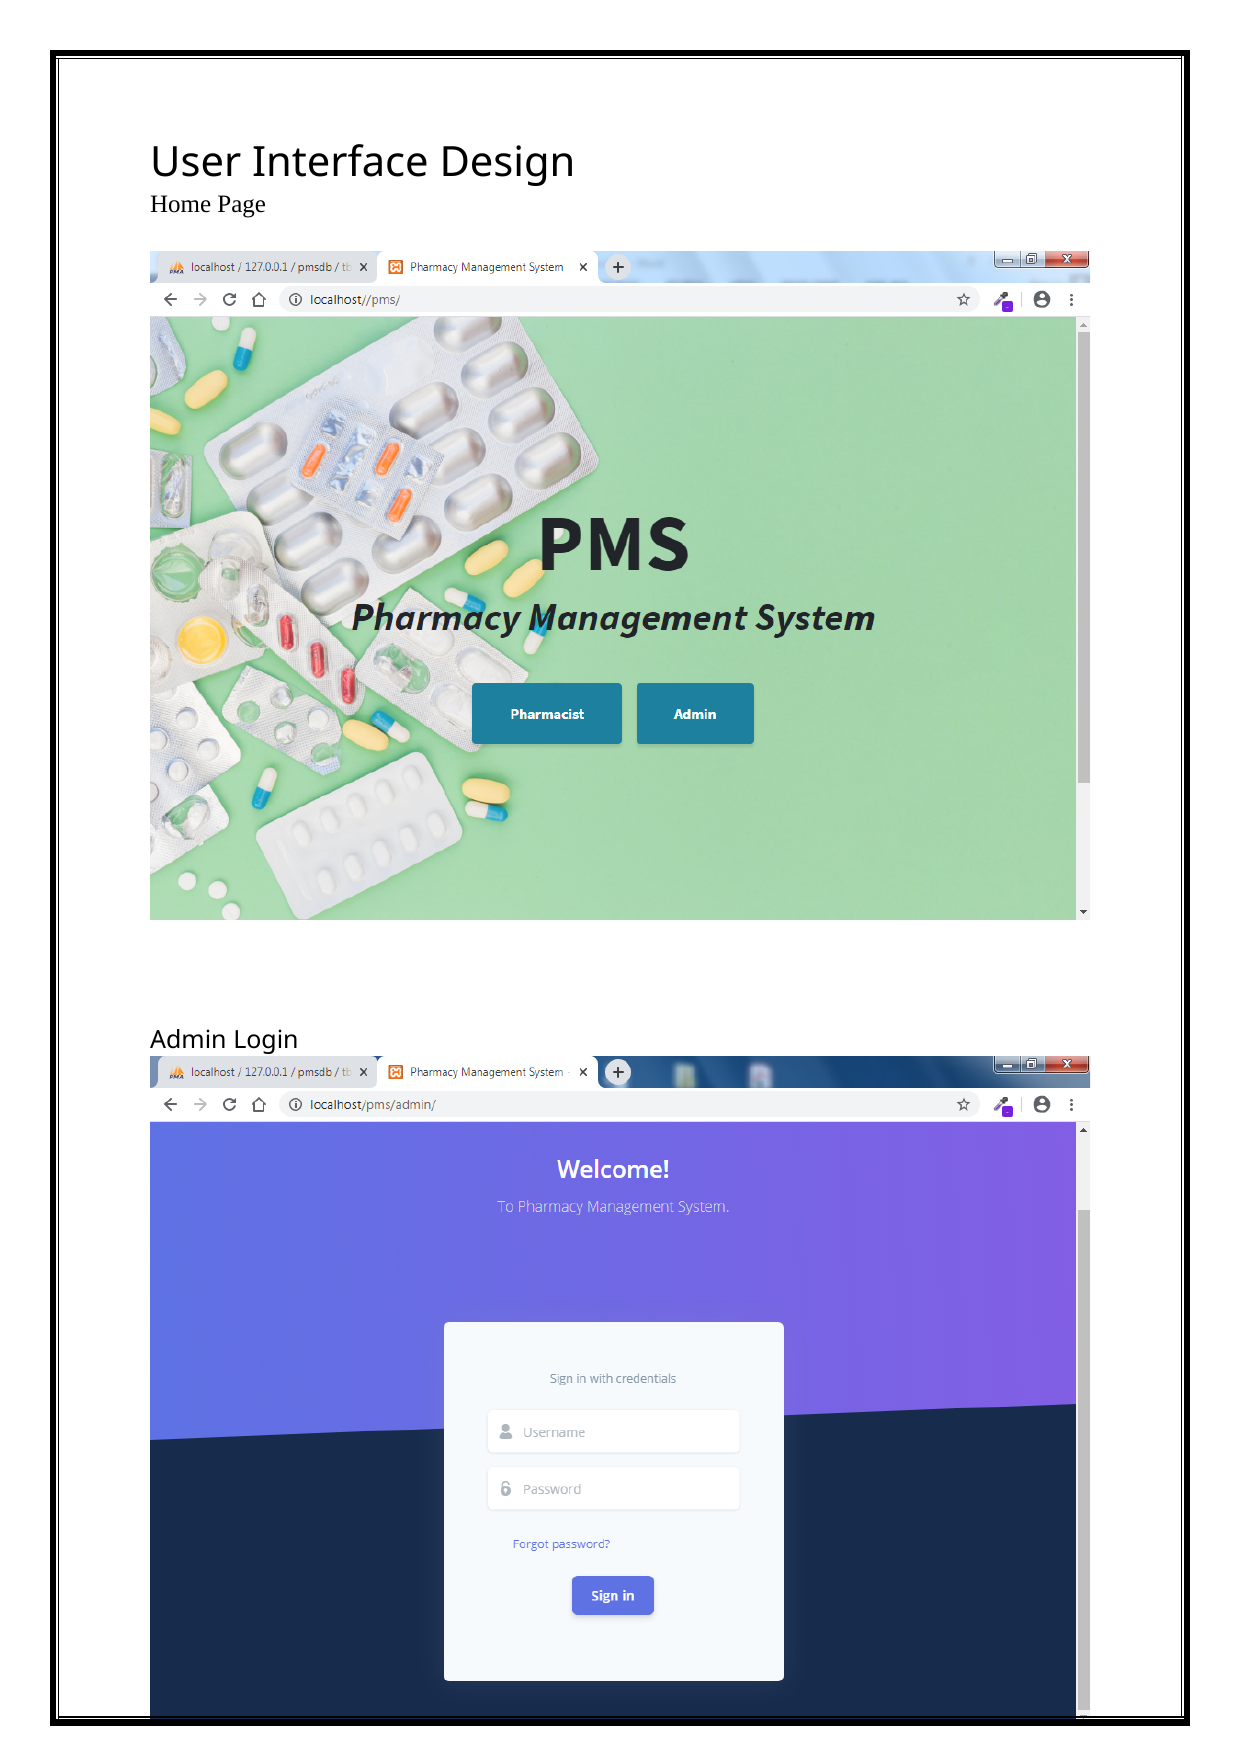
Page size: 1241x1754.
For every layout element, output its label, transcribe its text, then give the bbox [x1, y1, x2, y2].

text Admin Login [150, 1022, 1090, 1056]
picture [150, 1056, 1091, 1716]
text User Interface Design [150, 132, 1090, 189]
text Home Page [150, 189, 1090, 217]
picture [150, 251, 1091, 920]
